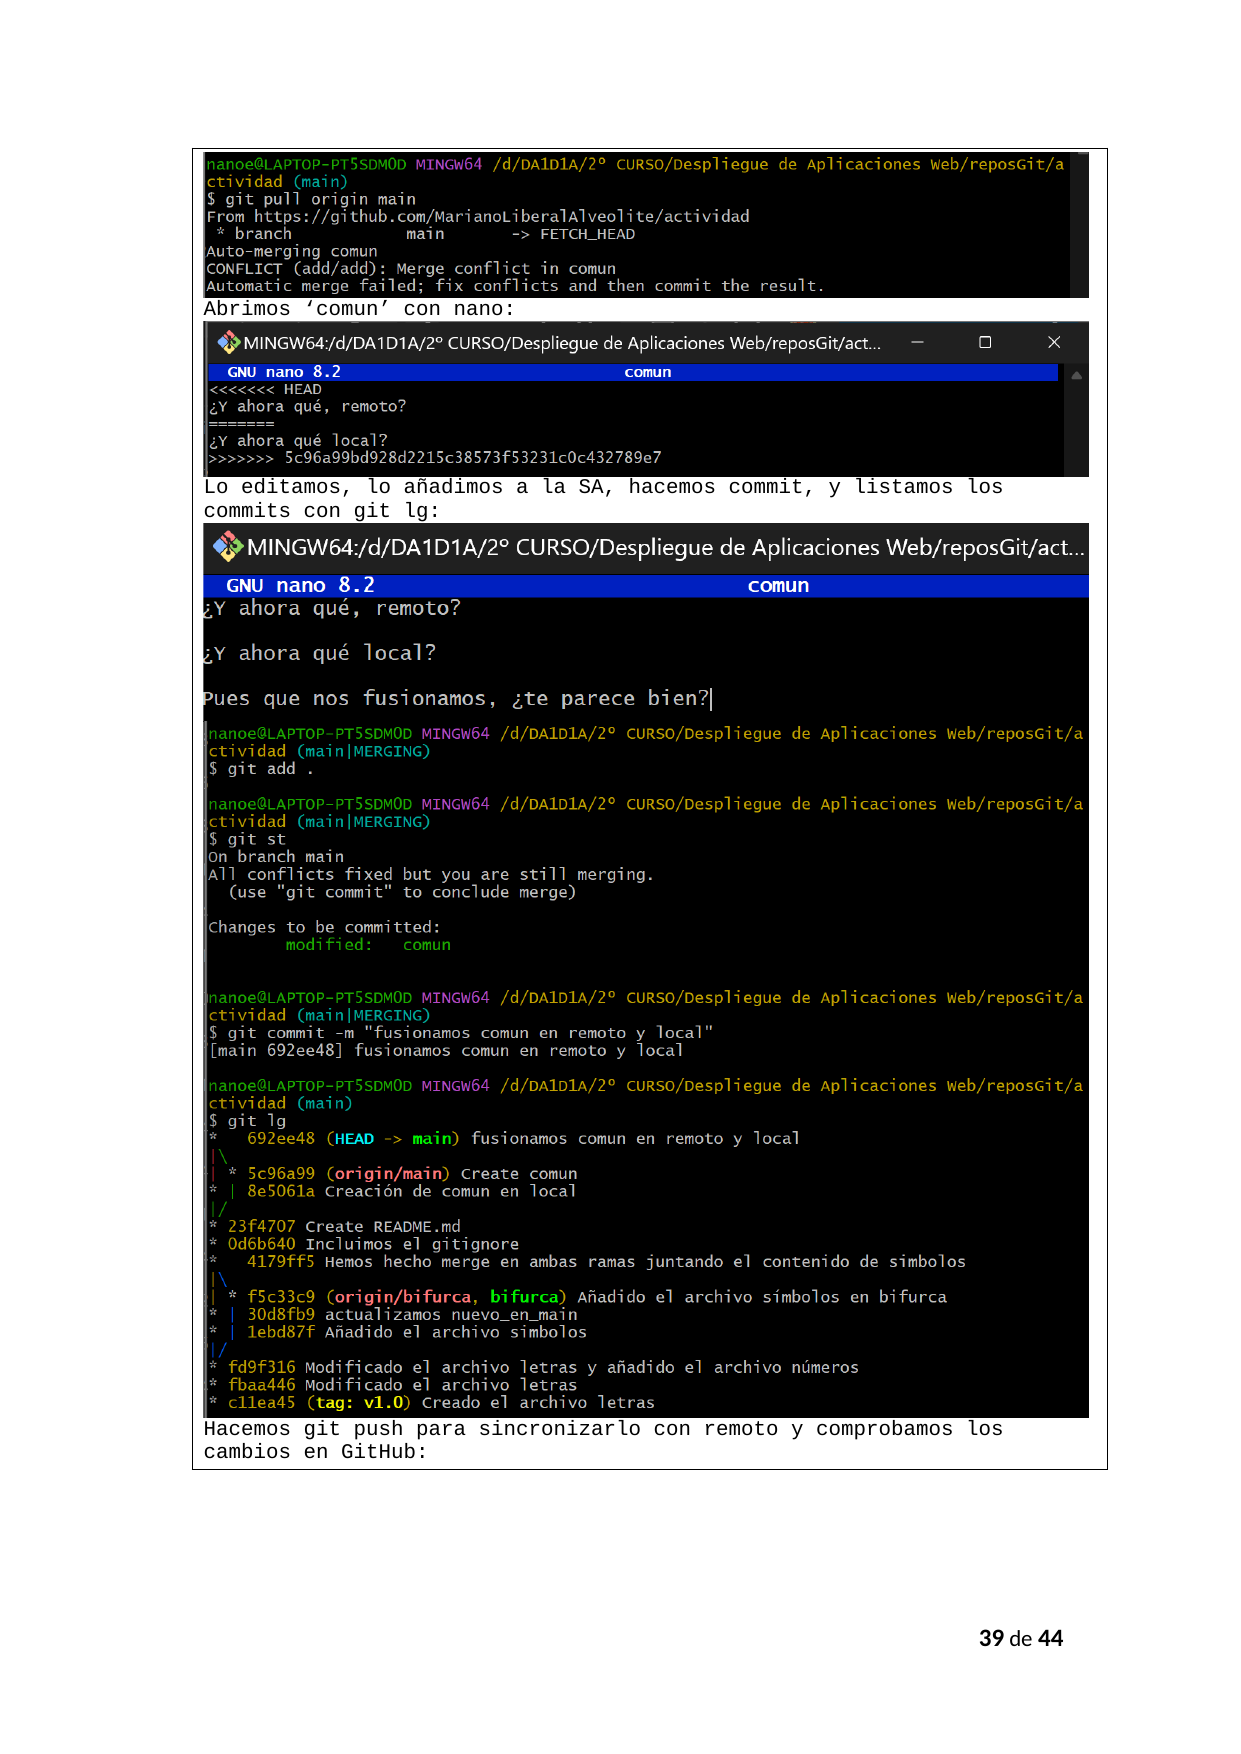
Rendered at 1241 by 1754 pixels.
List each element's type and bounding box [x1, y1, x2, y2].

picture [203, 523, 1089, 1418]
picture [203, 152, 1089, 298]
picture [203, 321, 1089, 477]
table_header [193, 149, 1107, 1469]
